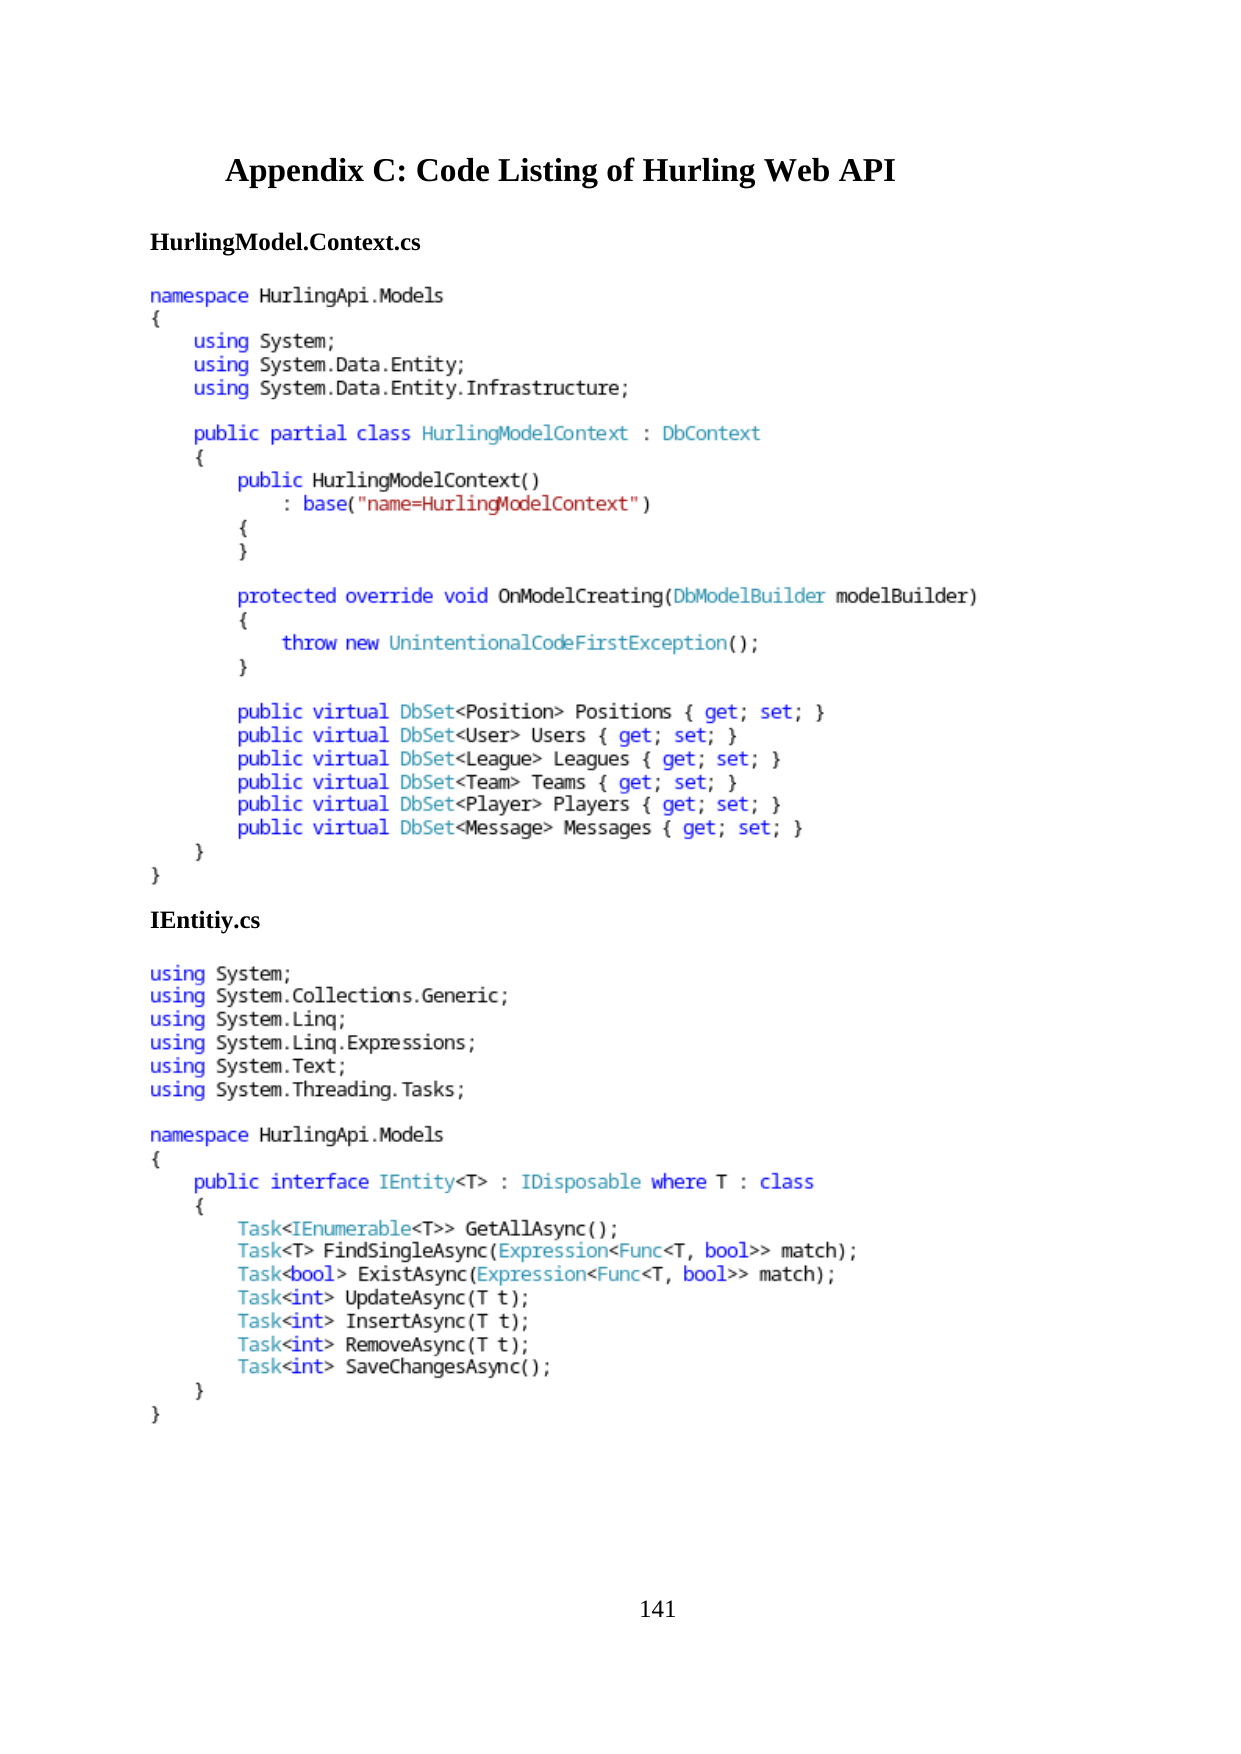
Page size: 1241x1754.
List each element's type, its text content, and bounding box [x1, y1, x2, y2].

subtitle HurlingModel.Context.cs [150, 227, 1090, 255]
subtitle IEntitiy.cs [150, 905, 1090, 934]
subtitle Appendix C: Code Listing of Hurling Web API [150, 150, 1090, 188]
